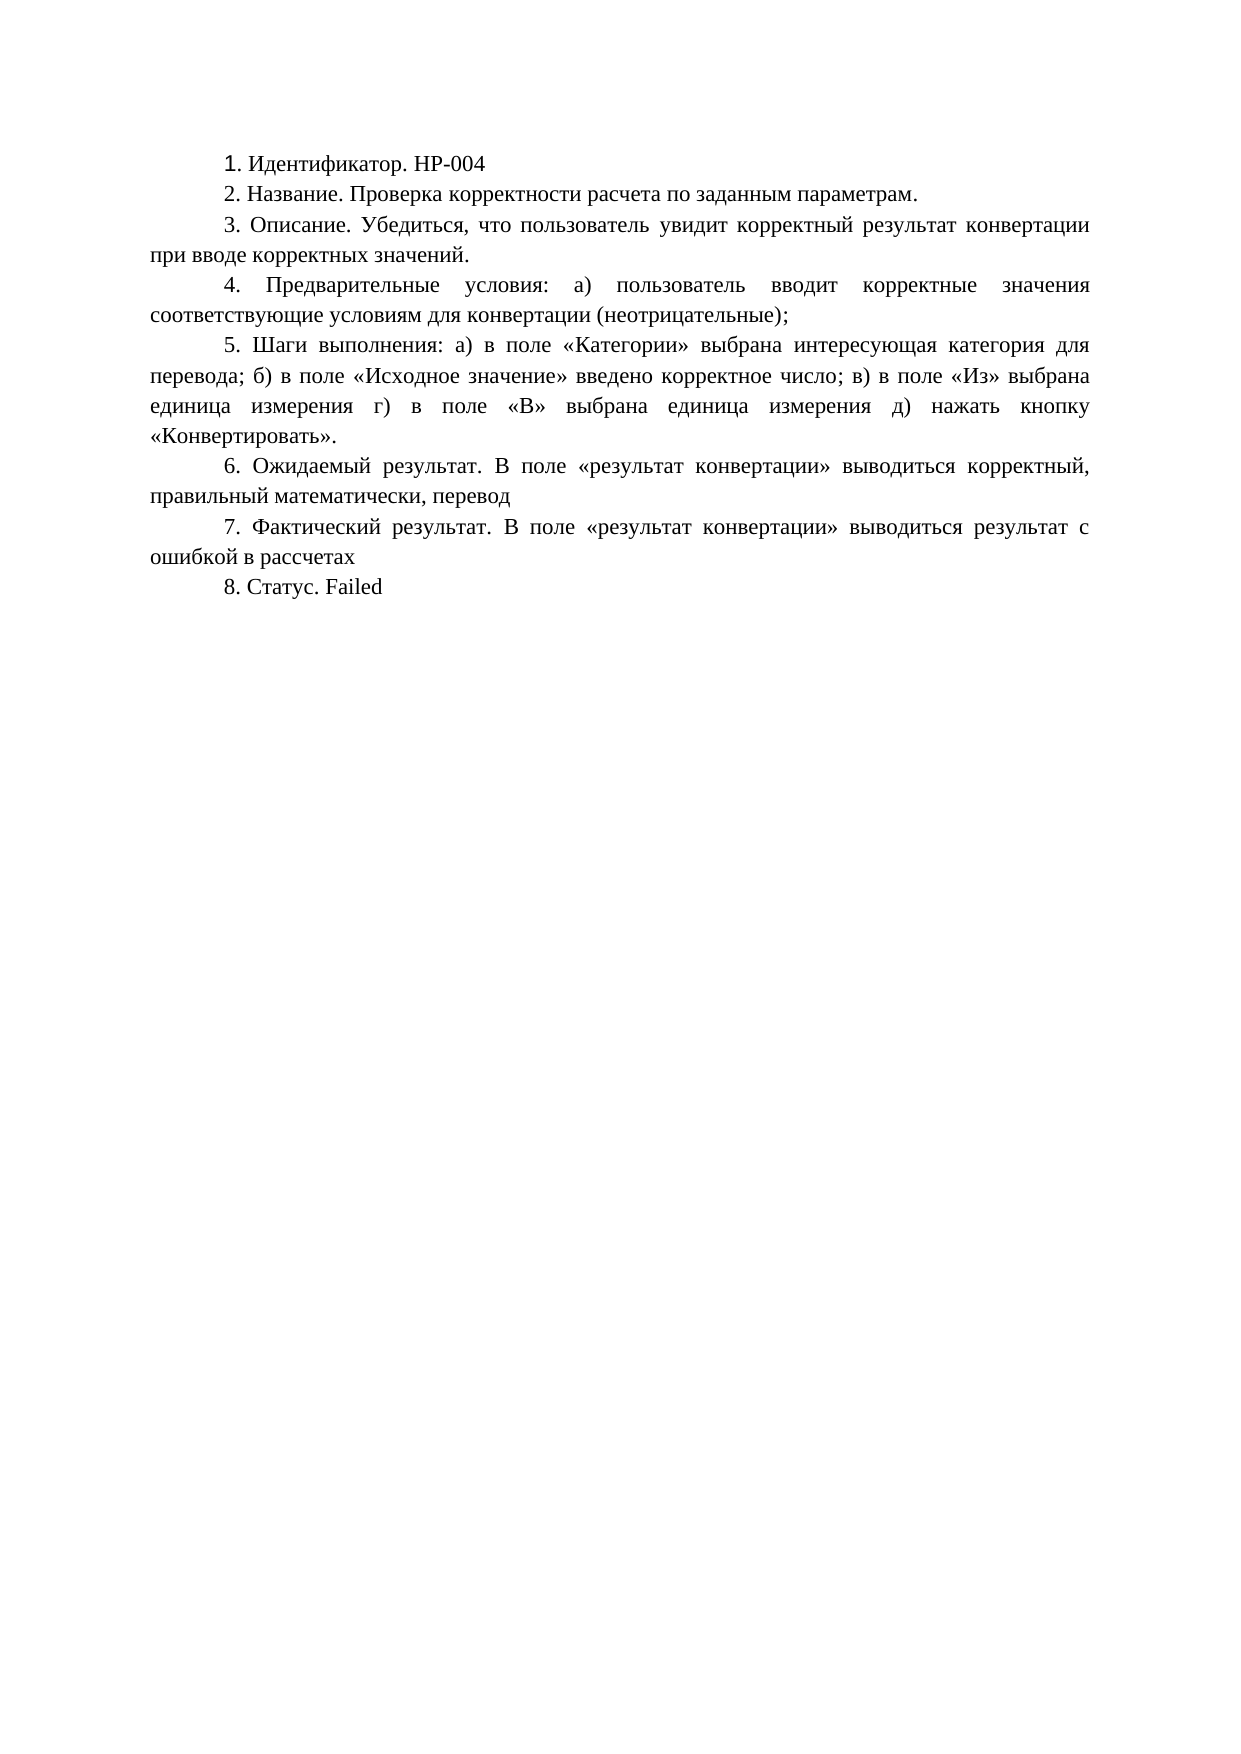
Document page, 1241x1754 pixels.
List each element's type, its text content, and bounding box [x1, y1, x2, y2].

text 7. Фактический результат. В поле «результат конвертации» выводиться результат с ошибкой в рассчетах [150, 513, 1090, 569]
text 5. Шаги выполнения: а) в поле «Категории» выбрана интересующая категория для перевода; б) в поле «Исходное значение» введено корректное число; в) в поле «Из» выбрана единица измерения г) в поле «В» выбрана единица измерения д) нажать кнопку «Конвертировать». [150, 331, 1090, 448]
text 1. Идентификатор. НР-004 [150, 150, 1090, 176]
text 3. Описание. Убедиться, что пользователь увидит корректный результат конвертации при вводе корректных значений. [150, 211, 1090, 267]
text 8. Статус. Failed [150, 573, 1090, 599]
text 4. Предварительные условия: а) пользователь вводит корректные значения соответствующие условиям для конвертации (неотрицательные); [150, 271, 1090, 328]
text 6. Ожидаемый результат. В поле «результат конвертации» выводиться корректный, правильный математически, перевод [150, 452, 1090, 509]
text 2. Название. Проверка корректности расчета по заданным параметрам. [150, 180, 1090, 207]
